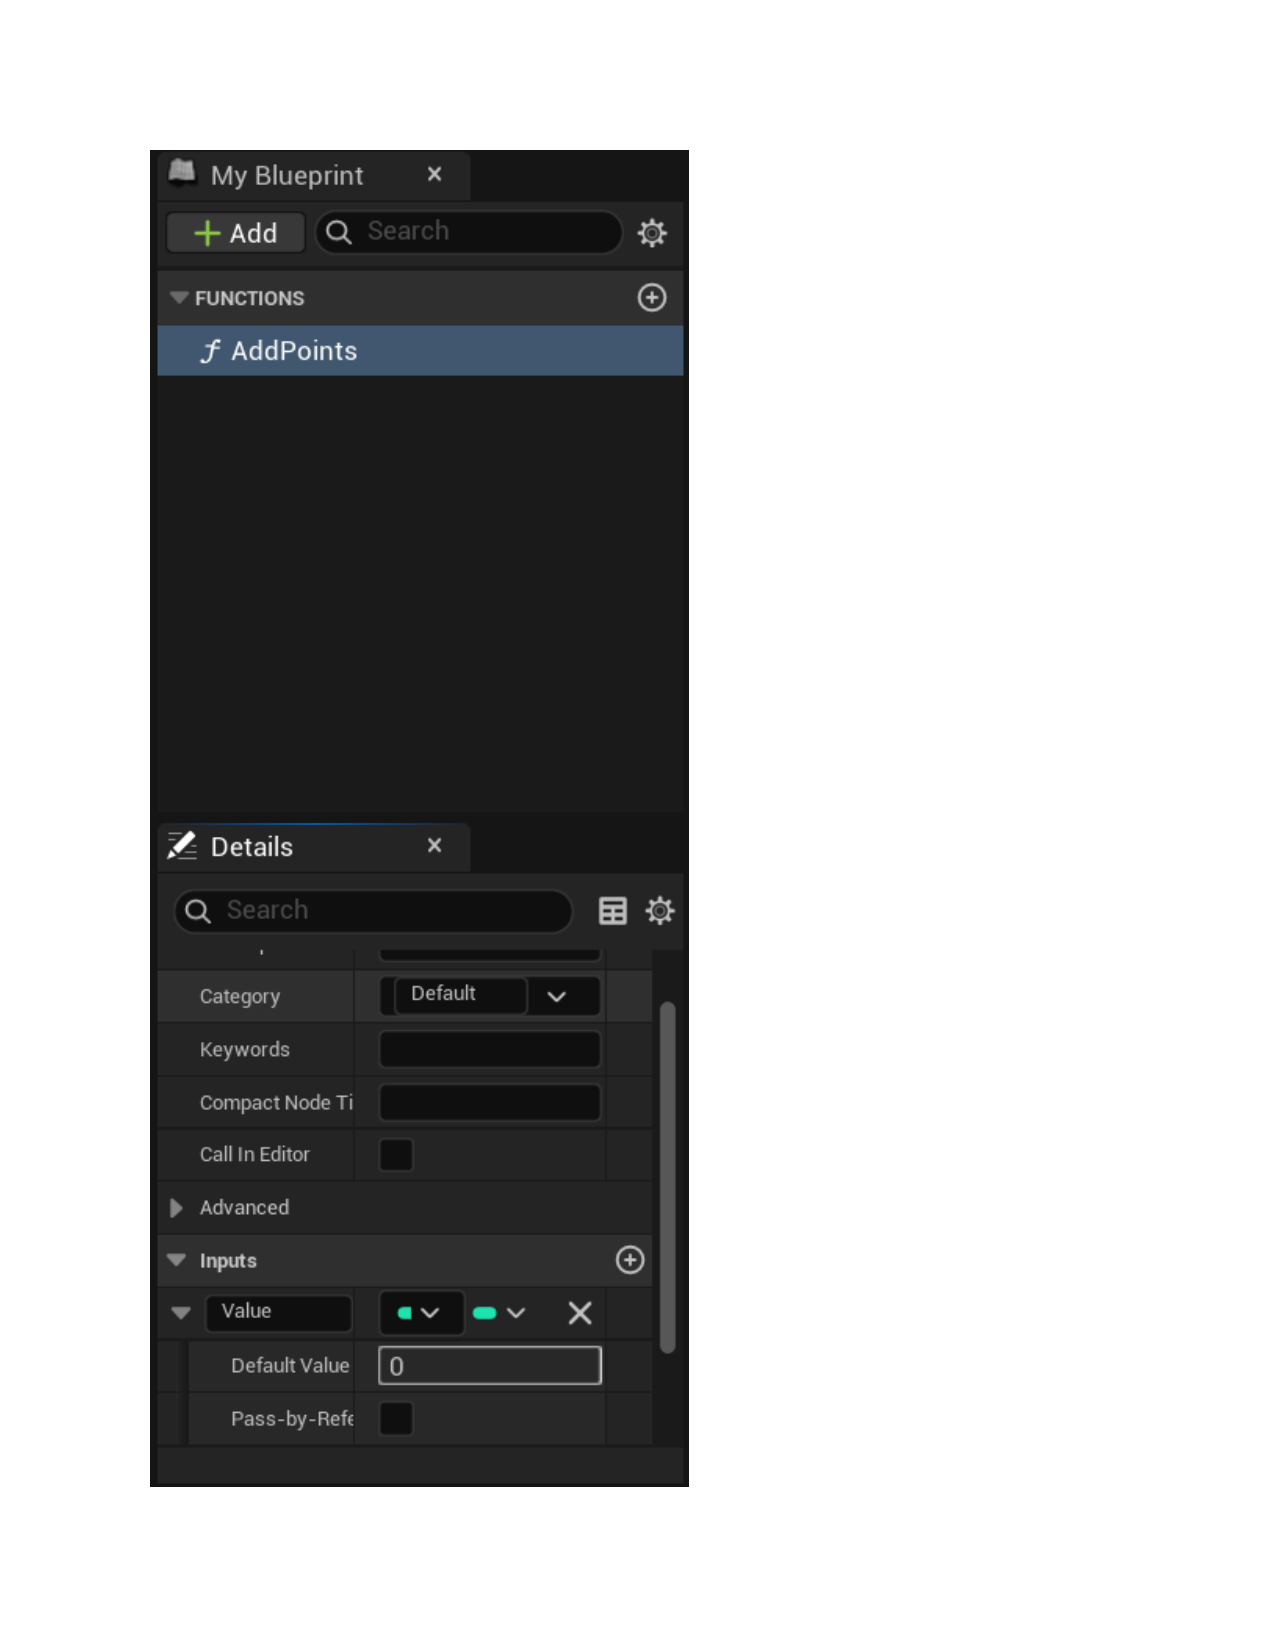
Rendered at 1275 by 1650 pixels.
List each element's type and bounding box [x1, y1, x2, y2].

picture [150, 150, 689, 1487]
